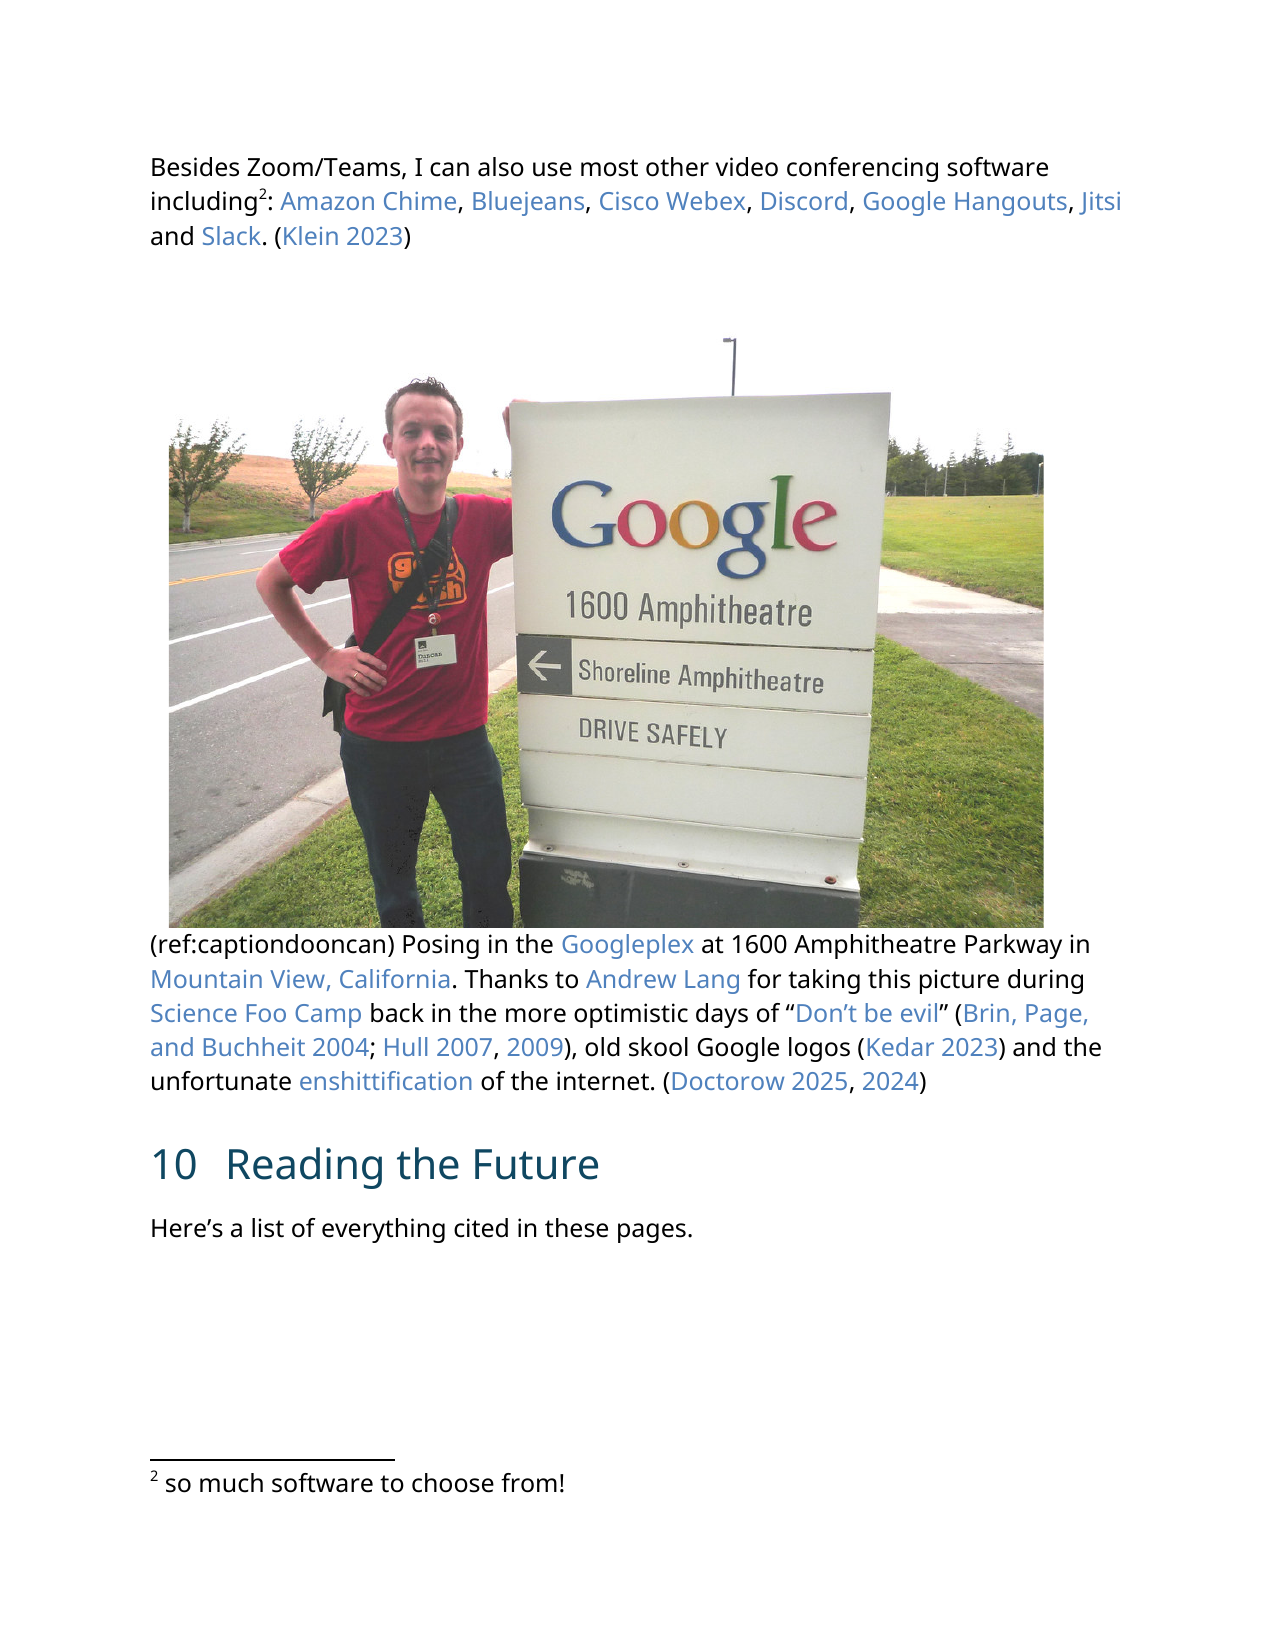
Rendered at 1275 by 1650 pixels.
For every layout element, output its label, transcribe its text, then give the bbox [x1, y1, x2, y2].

picture [168, 271, 1044, 928]
text Here’s a list of everything cited in these pages. [150, 1211, 1125, 1244]
text Besides Zoom/Teams, I can also use most other video conferencing software including: Amazon Chime, Bluejeans, Cisco Webex, Discord, Google Hangouts, Jitsi and Slack. (Klein 2023) [150, 150, 1125, 252]
subtitle 10 Reading the Future [150, 1135, 1125, 1192]
